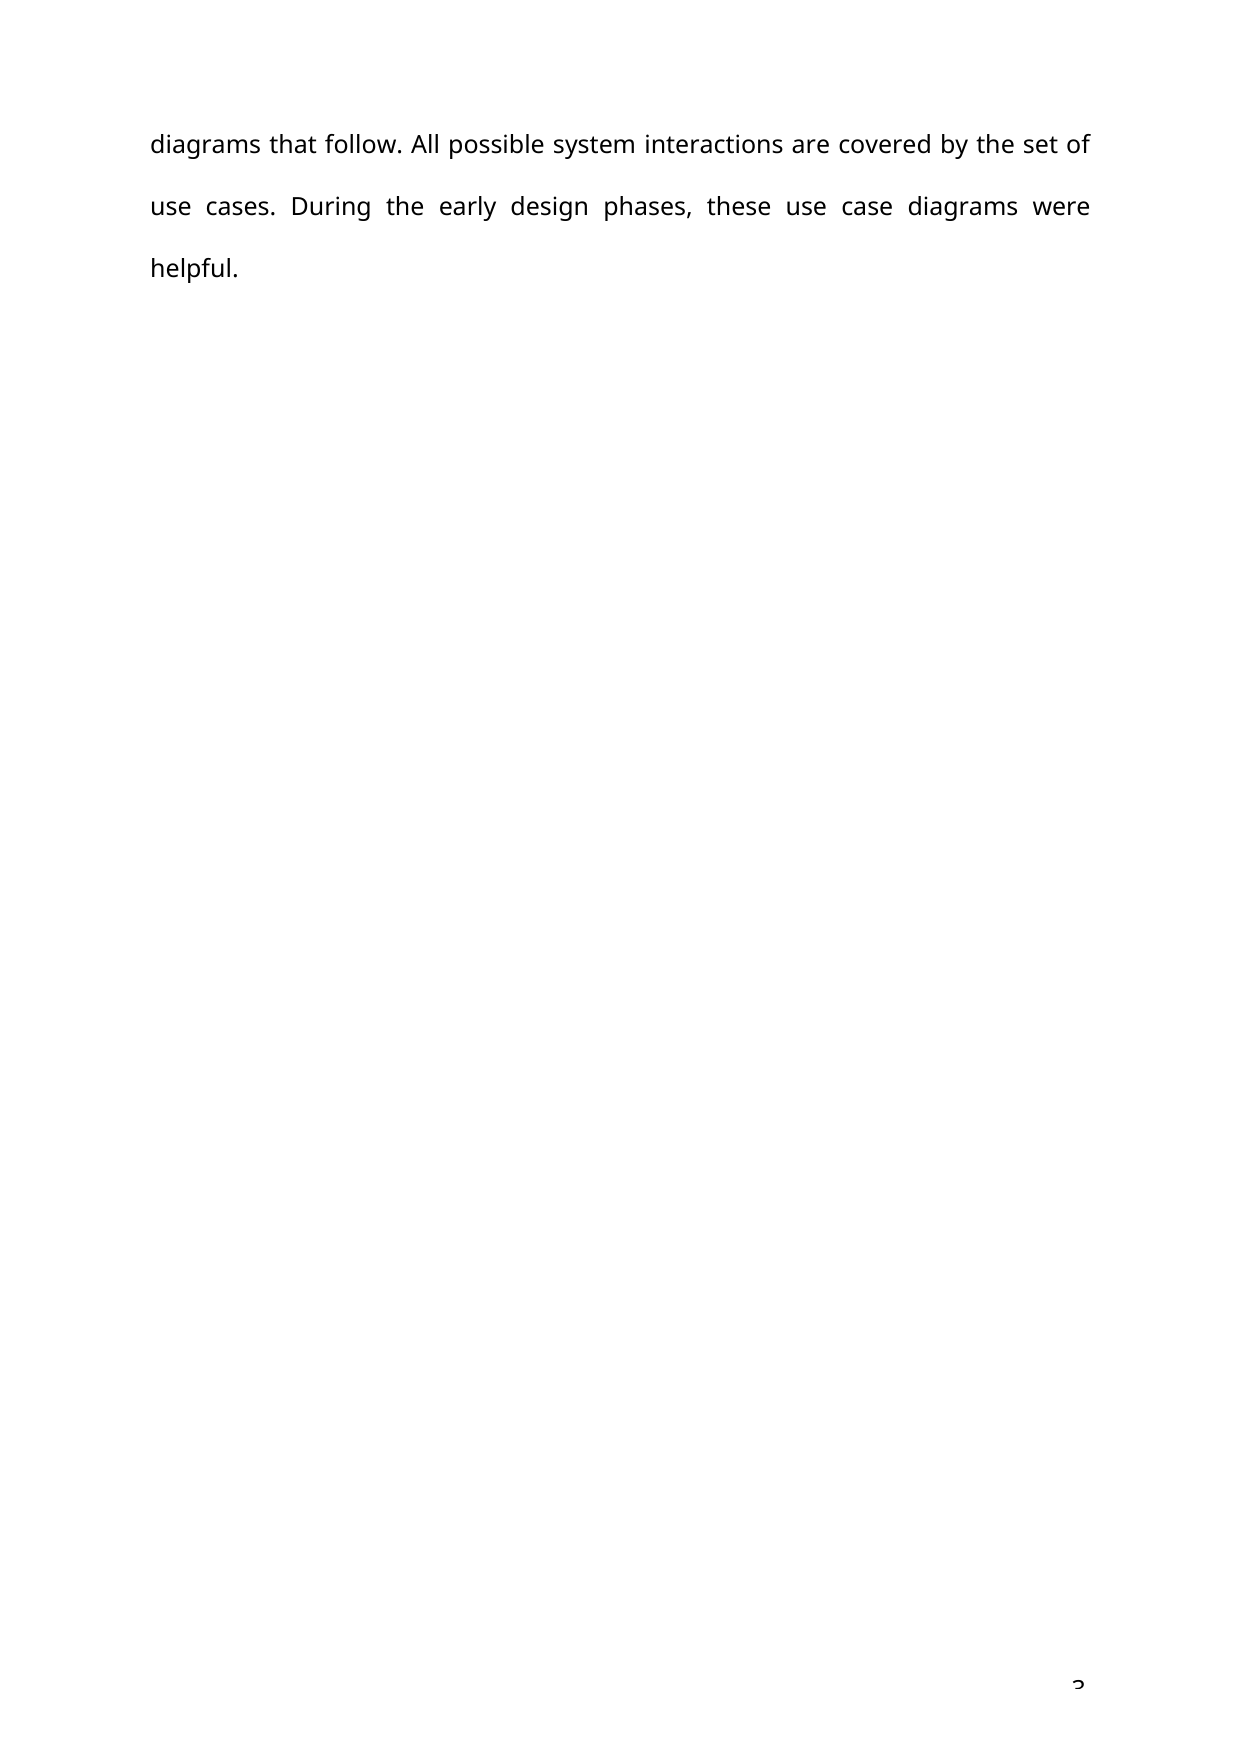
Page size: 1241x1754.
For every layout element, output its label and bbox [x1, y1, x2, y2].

text [150, 127, 1091, 284]
